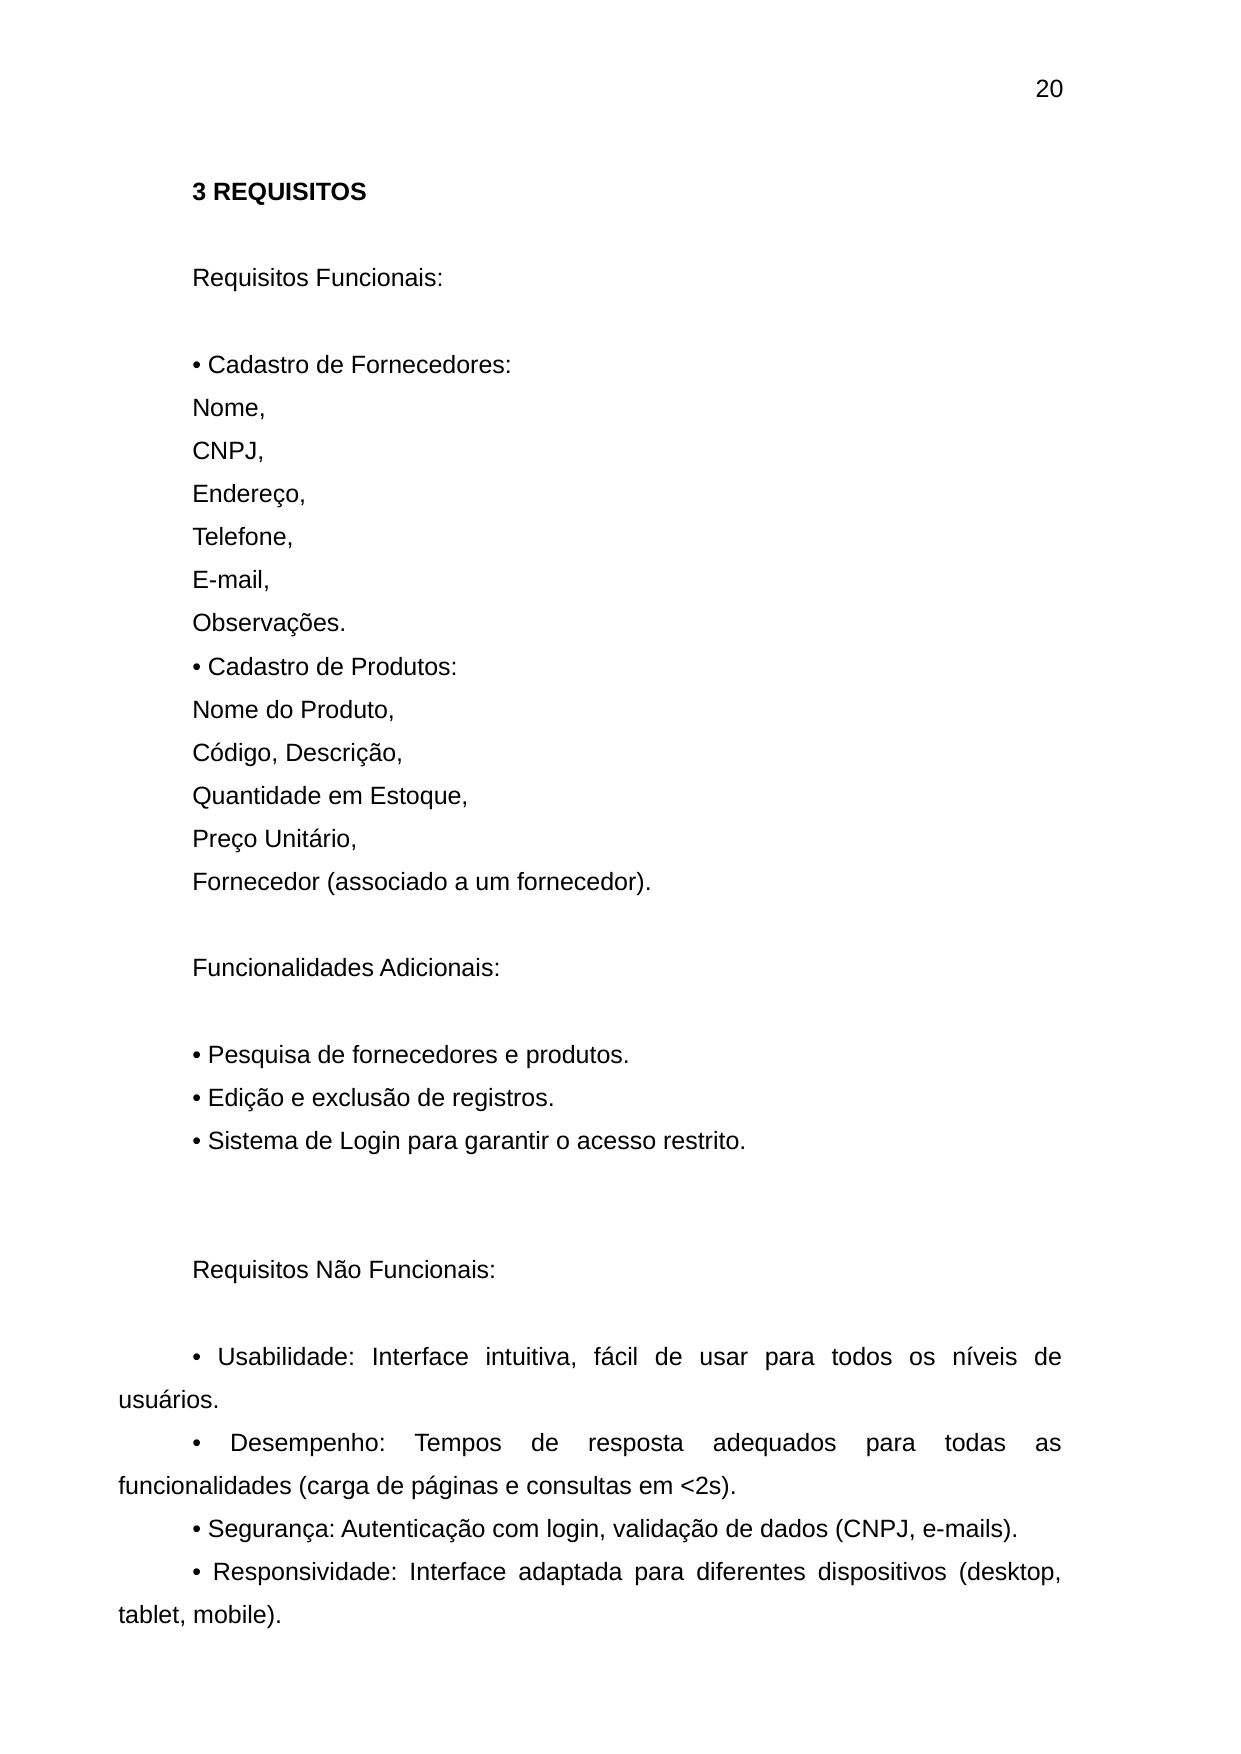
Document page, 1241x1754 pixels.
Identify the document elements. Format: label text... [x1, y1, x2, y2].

text • Cadastro de Produtos: [118, 652, 1063, 680]
text Endereço, [118, 479, 1063, 508]
text Fornecedor (associado a um fornecedor). [118, 867, 1063, 896]
text • Edição e exclusão de registros. [118, 1083, 1063, 1112]
text Requisitos Não Funcionais: [118, 1255, 1063, 1284]
text CNPJ, [118, 436, 1063, 465]
text • Cadastro de Fornecedores: [118, 350, 1063, 378]
text Código, Descrição, [118, 738, 1063, 767]
text • Sistema de Login para garantir o acesso restrito. [118, 1126, 1063, 1155]
text • Responsividade: Interface adaptada para diferentes dispositivos (desktop, tablet, mobile). [118, 1557, 1063, 1629]
text • Segurança: Autenticação com login, validação de dados (CNPJ, e-mails). [118, 1514, 1063, 1543]
text • Desempenho: Tempos de resposta adequados para todas as funcionalidades (carga de páginas e consultas em <2s). [118, 1428, 1063, 1500]
text Nome do Produto, [118, 695, 1063, 723]
text Requisitos Funcionais: [118, 263, 1063, 292]
text Funcionalidades Adicionais: [118, 953, 1063, 982]
text Telefone, [118, 522, 1063, 551]
text Quantidade em Estoque, [118, 781, 1063, 810]
text Preço Unitário, [118, 824, 1063, 853]
text E-mail, [118, 565, 1063, 594]
text • Usabilidade: Interface intuitiva, fácil de usar para todos os níveis de usuários. [118, 1342, 1063, 1413]
text 3 REQUISITOS [118, 177, 1063, 206]
text Nome, [118, 393, 1063, 422]
text • Pesquisa de fornecedores e produtos. [118, 1040, 1063, 1068]
text Observações. [118, 608, 1063, 637]
